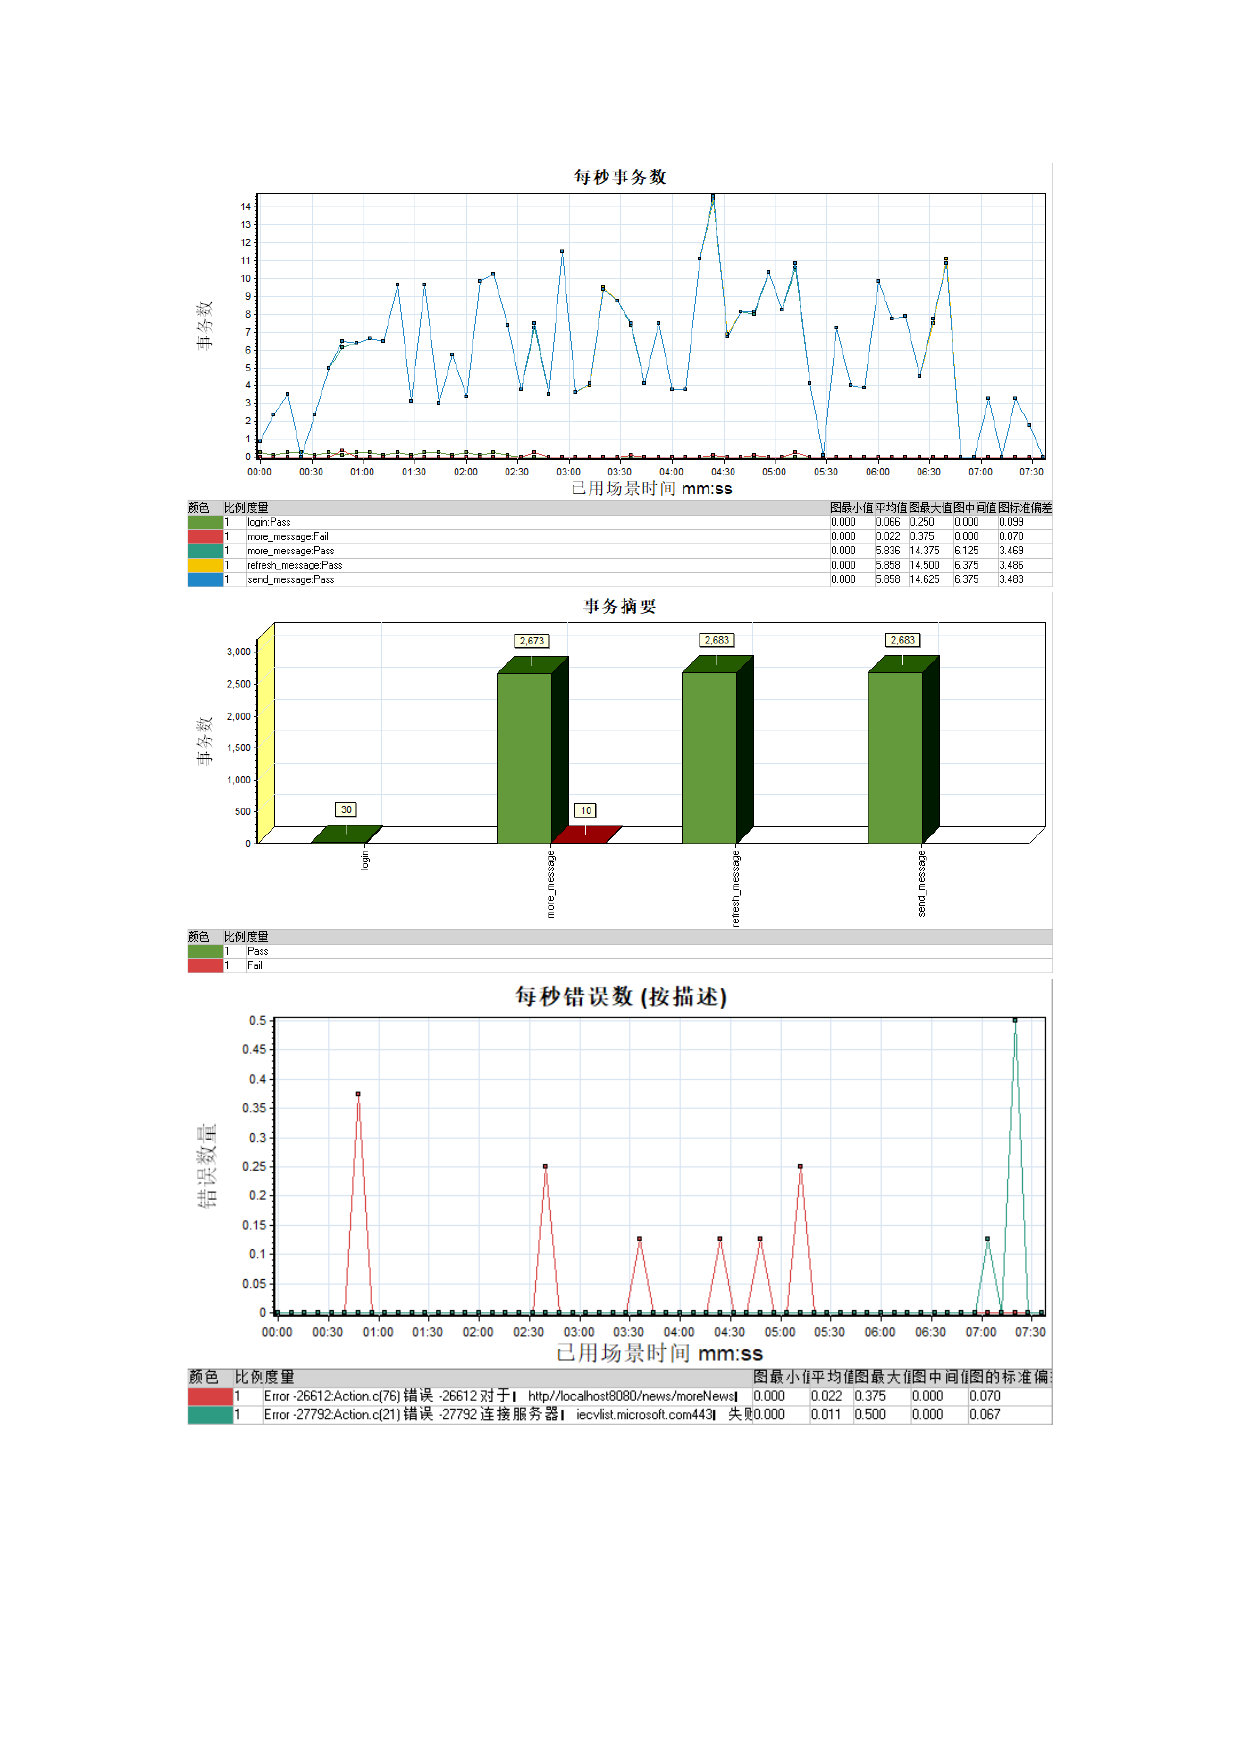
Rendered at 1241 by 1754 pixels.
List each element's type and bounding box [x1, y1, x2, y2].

picture [187, 979, 1053, 1425]
picture [187, 163, 1053, 587]
picture [187, 592, 1053, 973]
